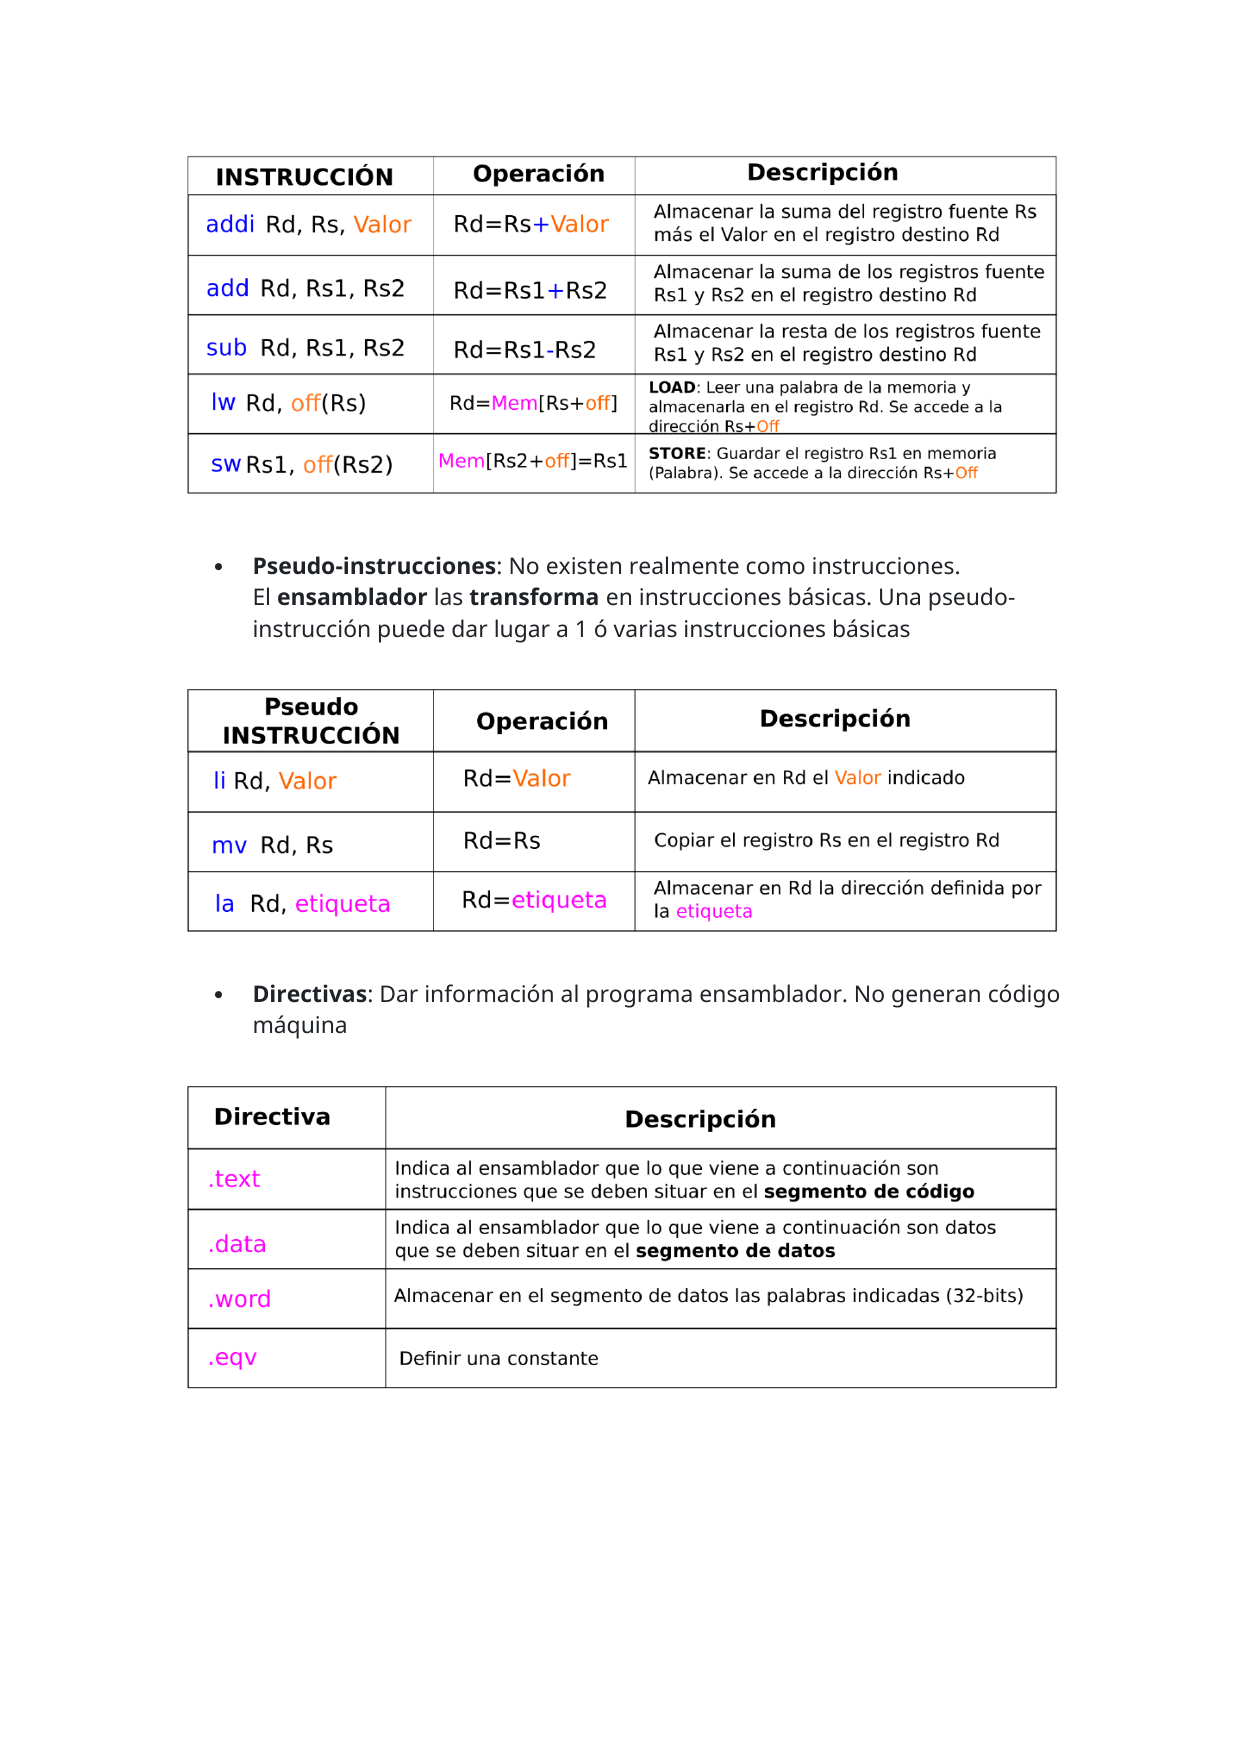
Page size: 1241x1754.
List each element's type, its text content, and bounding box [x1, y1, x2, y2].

list Pseudo-instrucciones: No existen realmente como instrucciones. El ensamblador las transforma en instrucciones básicas. Una pseudo-instrucción puede dar lugar a 1 ó varias instrucciones básicas [215, 550, 1063, 644]
list Directivas: Dar información al programa ensamblador. No generan código máquina [215, 978, 1063, 1041]
picture [177, 1069, 1063, 1401]
picture [177, 147, 1063, 521]
picture [177, 673, 1063, 949]
